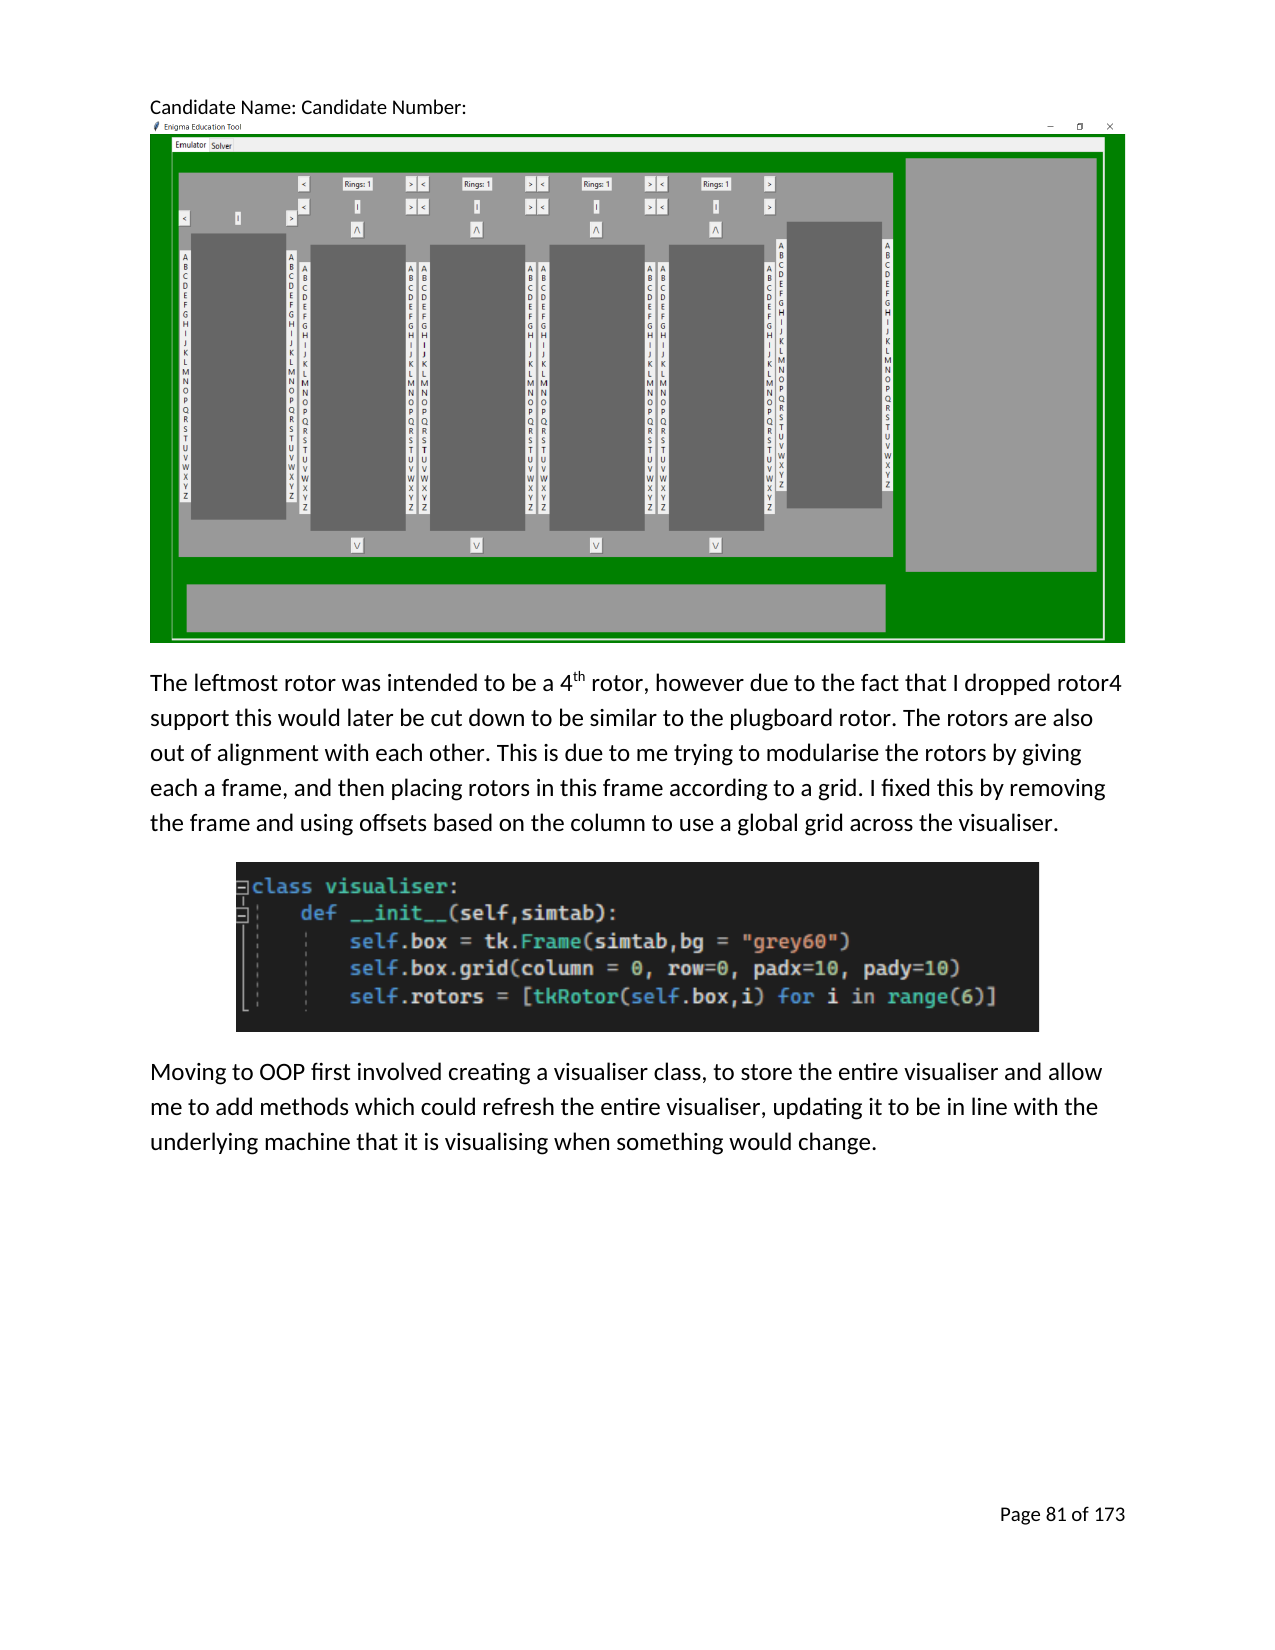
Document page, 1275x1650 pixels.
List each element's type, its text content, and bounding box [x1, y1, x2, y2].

picture [150, 120, 1125, 643]
picture [236, 862, 1040, 1032]
text The leftmost rotor was intended to be a 4th rotor, however due to the fact that I dropped rotor4 support this would later be cut down to be similar to the plugboard rotor. The rotors are also out of alignment with each other. This is due to me trying to modularise the rotors by giving each a frame, and then placing rotors in this frame according to a grid. I fixed this by removing the frame and using offsets based on the column to use a global grid across the visualiser. [150, 667, 1125, 838]
text Moving to OOP first involved creating a visualiser class, to store the entire visualiser and allow me to add methods which could refresh the entire visualiser, updating it to be in line with the underlying machine that it is visualising when something would change. [150, 1056, 1125, 1157]
